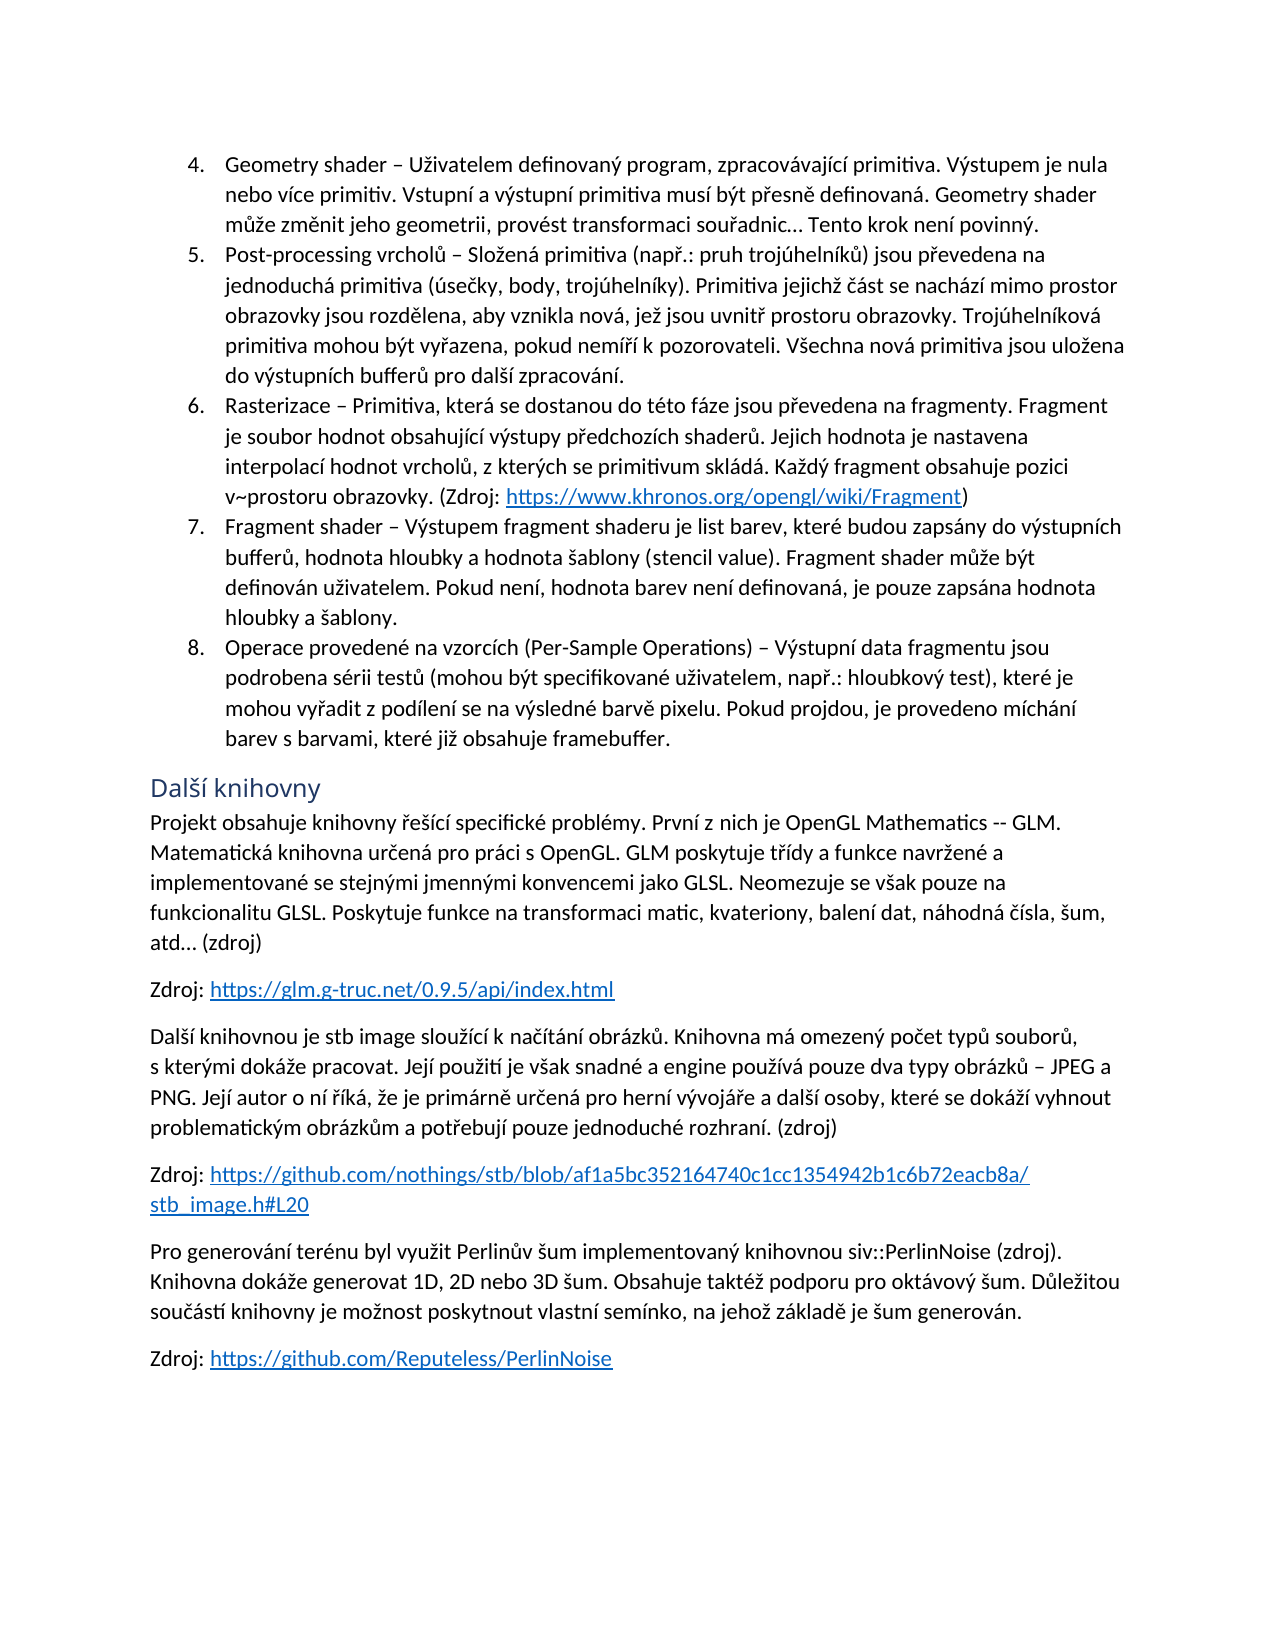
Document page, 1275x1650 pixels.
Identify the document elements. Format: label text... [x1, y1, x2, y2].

subtitle Další knihovny [150, 771, 1125, 805]
list Post-processing vrcholů – Složená primitiva (např.: pruh trojúhelníků) jsou převedena na jednoduchá primitiva (úsečky, body, trojúhelníky). Primitiva jejichž část se nachází mimo prostor obrazovky jsou rozdělena, aby vznikla nová, jež jsou uvnitř prostoru obrazovky. Trojúhelníková primitiva mohou být vyřazena, pokud nemíří k pozorovateli. Všechna nová primitiva jsou uložena do výstupních bufferů pro další zpracování. [187, 241, 1125, 389]
list Rasterizace – Primitiva, která se dostanou do této fáze jsou převedena na fragmenty. Fragment je soubor hodnot obsahující výstupy předchozích shaderů. Jejich hodnota je nastavena interpolací hodnot vrcholů, z kterých se primitivum skládá. Každý fragment obsahuje pozici v~prostoru obrazovky. (Zdroj: https://www.khronos.org/opengl/wiki/Fragment) [187, 392, 1125, 510]
text Zdroj: https://glm.g-truc.net/0.9.5/api/index.html [150, 975, 1125, 1003]
list Geometry shader – Uživatelem definovaný program, zpracovávající primitiva. Výstupem je nula nebo více primitiv. Vstupní a výstupní primitiva musí být přesně definovaná. Geometry shader může změnit jeho geometrii, provést transformaci souřadnic… Tento krok není povinný. [187, 150, 1125, 238]
text Další knihovnou je stb image sloužící k načítání obrázků. Knihovna má omezený počet typů souborů, s kterými dokáže pracovat. Její použití je však snadné a engine používá pouze dva typy obrázků – JPEG a PNG. Její autor o ní říká, že je primárně určená pro herní vývojáře a další osoby, které se dokáží vyhnout problematickým obrázkům a potřebují pouze jednoduché rozhraní. (zdroj) [150, 1022, 1125, 1141]
text Zdroj: https://github.com/Reputeless/PerlinNoise [150, 1344, 1125, 1372]
list Fragment shader – Výstupem fragment shaderu je list barev, které budou zapsány do výstupních bufferů, hodnota hloubky a hodnota šablony (stencil value). Fragment shader může být definován uživatelem. Pokud není, hodnota barev není definovaná, je pouze zapsána hodnota hloubky a šablony. [187, 512, 1125, 631]
text Pro generování terénu byl využit Perlinův šum implementovaný knihovnou siv::PerlinNoise (zdroj). Knihovna dokáže generovat 1D, 2D nebo 3D šum. Obsahuje taktéž podporu pro oktávový šum. Důležitou součástí knihovny je možnost poskytnout vlastní semínko, na jehož základě je šum generován. [150, 1237, 1125, 1325]
text Zdroj: https://github.com/nothings/stb/blob/af1a5bc352164740c1cc1354942b1c6b72eacb8a/stb_image.h#L20 [150, 1160, 1125, 1218]
list Operace provedené na vzorcích (Per-Sample Operations) – Výstupní data fragmentu jsou podrobena sérii testů (mohou být specifikované uživatelem, např.: hloubkový test), které je mohou vyřadit z podílení se na výsledné barvě pixelu. Pokud projdou, je provedeno míchání barev s barvami, které již obsahuje framebuffer. [187, 633, 1125, 752]
text Projekt obsahuje knihovny řešící specifické problémy. První z nich je OpenGL Mathematics -- GLM. Matematická knihovna určená pro práci s OpenGL. GLM poskytuje třídy a funkce navržené a implementované se stejnými jmennými konvencemi jako GLSL. Neomezuje se však pouze na funkcionalitu GLSL. Poskytuje funkce na transformaci matic, kvateriony, balení dat, náhodná čísla, šum, atd… (zdroj) [150, 808, 1125, 956]
